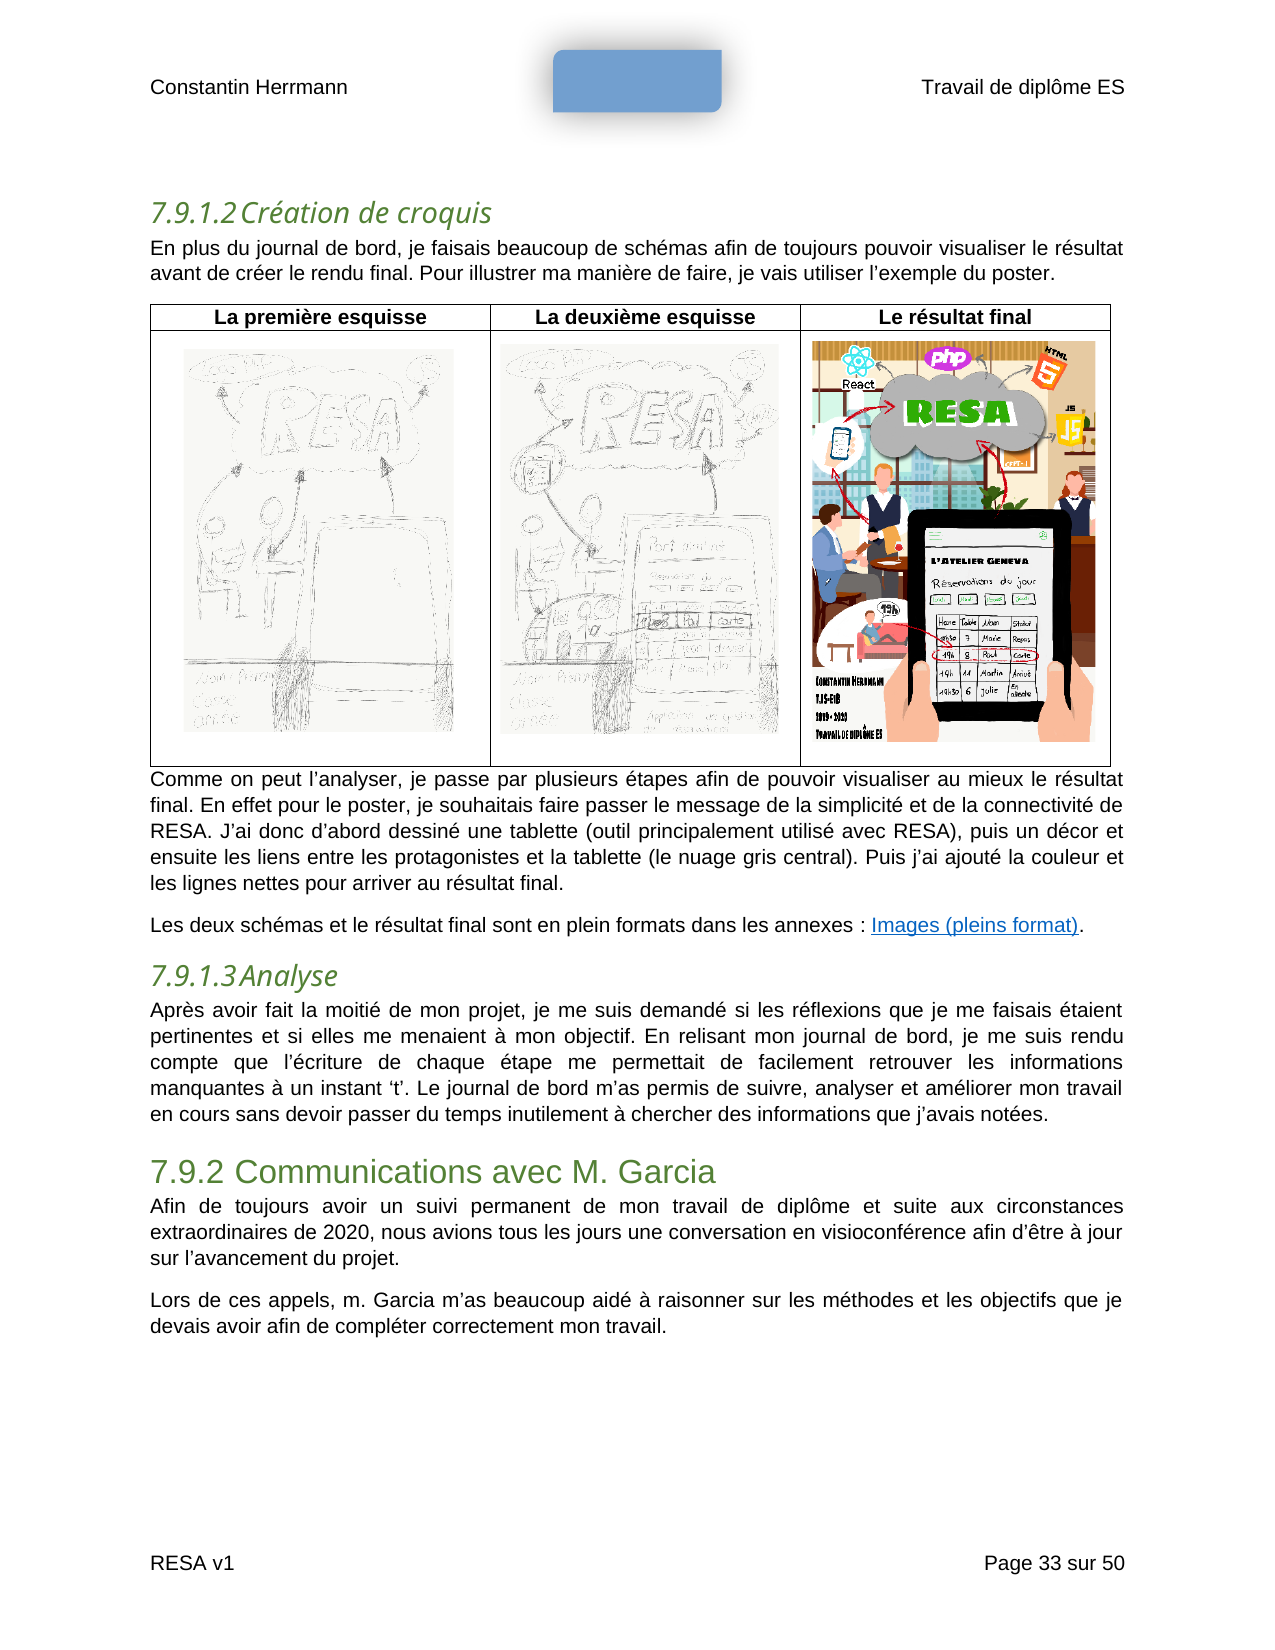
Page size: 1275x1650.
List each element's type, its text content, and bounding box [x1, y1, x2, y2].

table_header Le résultat final [801, 305, 1110, 330]
text Comme on peut l’analyser, je passe par plusieurs étapes afin de pouvoir visualiser au mieux le résultat final. En effet pour le poster, je souhaitais faire passer le message de la simplicité et de la connectivité de RESA. J’ai donc d’abord dessiné une tablette (outil principalement utilisé avec RESA), puis un décor et ensuite les liens entre les protagonistes et la tablette (le nuage gris central). Puis j’ai ajouté la couleur et les lignes nettes pour arriver au résultat final. [150, 767, 1125, 894]
subtitle Création de croquis [150, 192, 1125, 232]
subtitle Analyse [150, 955, 1125, 995]
table_cell [801, 331, 1110, 766]
text Les deux schémas et le résultat final sont en plein formats dans les annexes : Images (pleins format). [150, 913, 1125, 937]
text Lors de ces appels, m. Garcia m’as beaucoup aidé à raisonner sur les méthodes et les objectifs que je devais avoir afin de compléter correctement mon travail. [150, 1288, 1125, 1338]
picture [500, 344, 779, 734]
text Afin de toujours avoir un suivi permanent de mon travail de diplôme et suite aux circonstances extraordinaires de 2020, nous avions tous les jours une conversation en visioconférence afin d’être à jour sur l’avancement du projet. [150, 1194, 1125, 1269]
table_header La première esquisse [151, 305, 490, 330]
picture [812, 341, 1096, 742]
text Après avoir fait la moitié de mon projet, je me suis demandé si les réflexions que je me faisais étaient pertinentes et si elles me menaient à mon objectif. En relisant mon journal de bord, je me suis rendu compte que l’écriture de chaque étape me permettait de facilement retrouver les informations manquantes à un instant ‘t’. Le journal de bord m’as permis de suivre, analyser et améliorer mon travail en cours sans devoir passer du temps inutilement à chercher des informations que j’avais notées. [150, 998, 1125, 1125]
table_header La deuxième esquisse [491, 305, 800, 330]
table_cell [491, 331, 800, 766]
table_cell [151, 331, 490, 766]
text En plus du journal de bord, je faisais beaucoup de schémas afin de toujours pouvoir visualiser le résultat avant de créer le rendu final. Pour illustrer ma manière de faire, je vais utiliser l’exemple du poster. [150, 235, 1125, 285]
picture [183, 349, 454, 732]
subtitle Communications avec M. Garcia [150, 1152, 1125, 1191]
